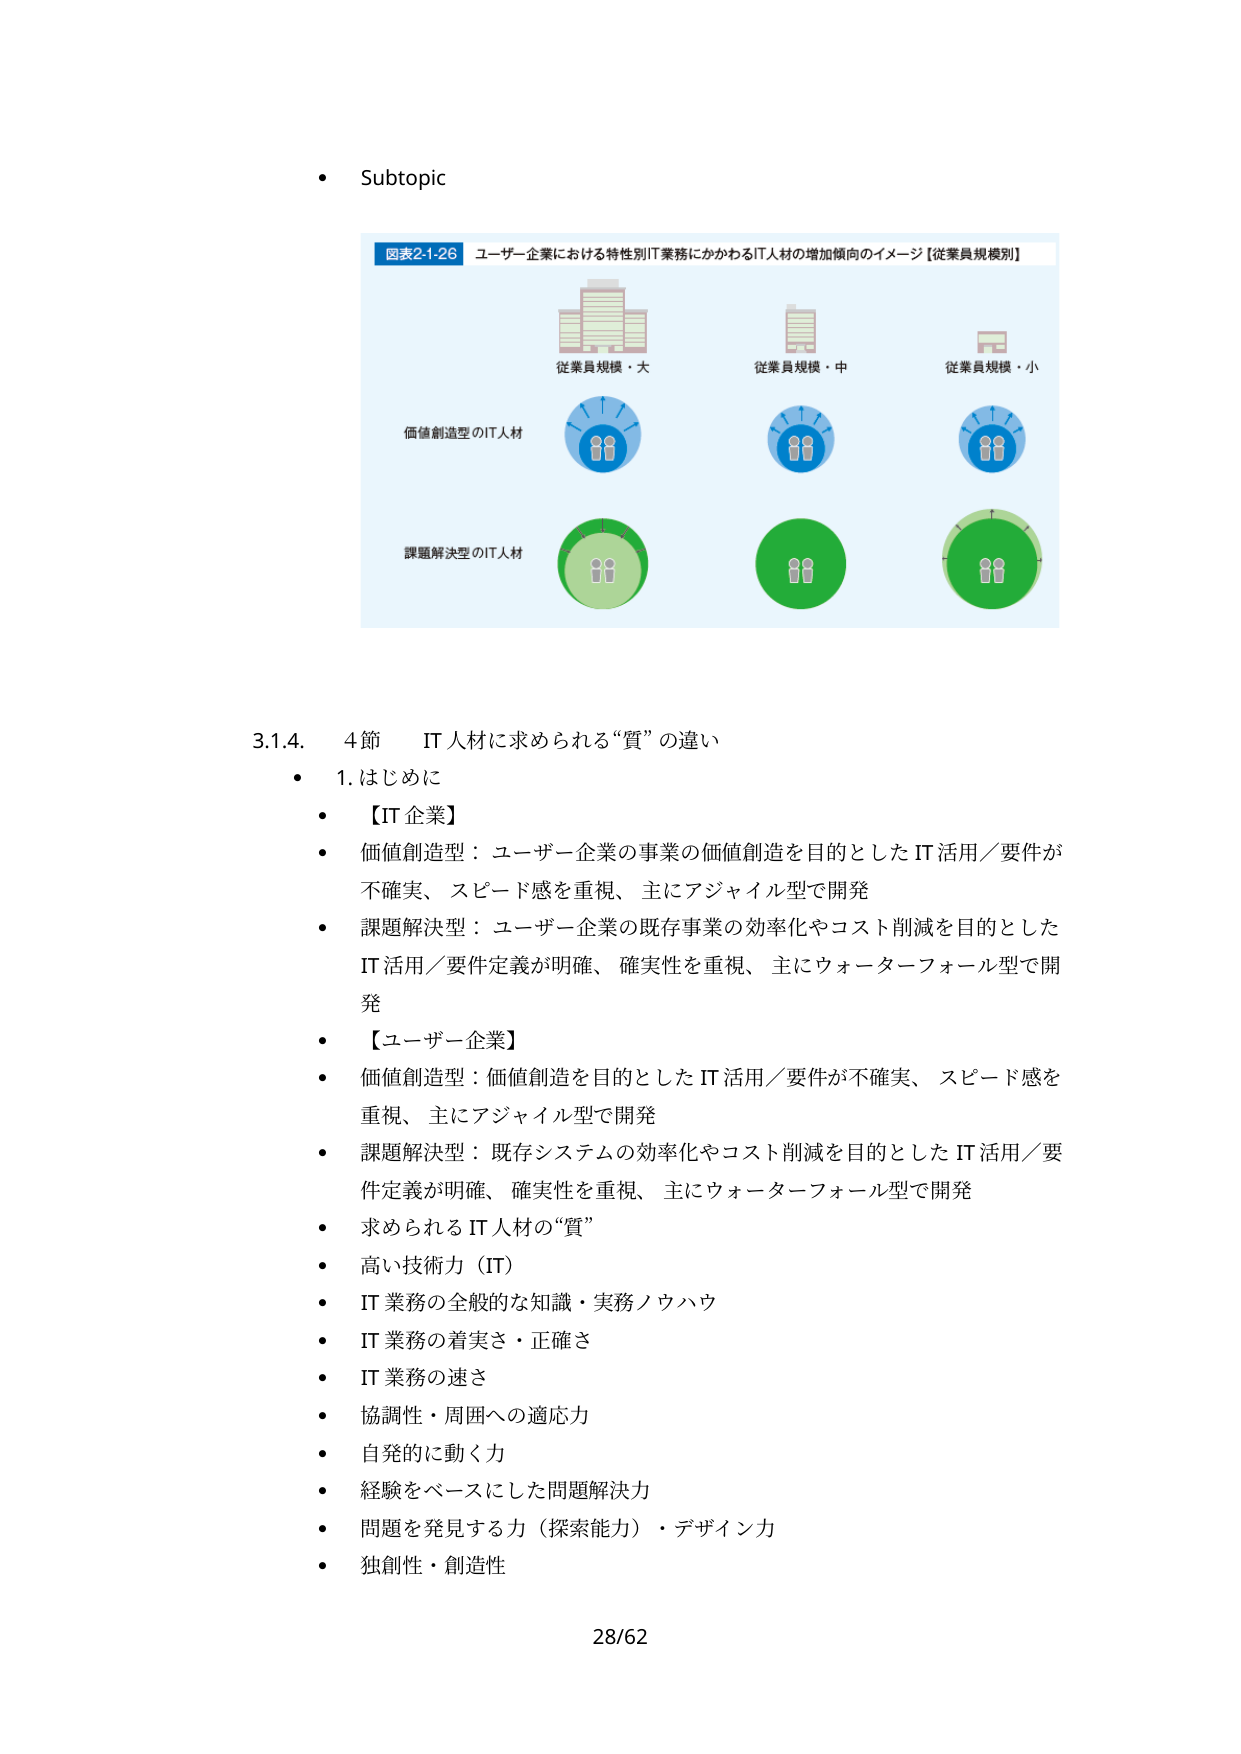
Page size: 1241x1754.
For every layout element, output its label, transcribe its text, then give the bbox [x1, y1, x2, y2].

list 経験をベースにした問題解決力 [319, 1471, 1063, 1508]
list 課題解決型： 既存システムの効率化やコスト削減を目的としたIT活用／要件定義が明確、 確実性を重視、 主にウォーターフォール型で開発 [319, 1133, 1063, 1208]
list IT 業務の速さ [319, 1358, 1063, 1396]
list 求められるIT人材の“質” [319, 1208, 1063, 1246]
list ４節 IT人材に求められる“質” の違い [252, 721, 1063, 758]
list 協調性・周囲への適応力 [319, 1396, 1063, 1433]
list 価値創造型： ユーザー企業の事業の価値創造を目的としたIT活用／要件が不確実、 スピード感を重視、 主にアジャイル型で開発 [319, 833, 1063, 908]
list 高い技術力（IT） [319, 1246, 1063, 1283]
list 【IT企業】 [319, 796, 1063, 833]
list 課題解決型： ユーザー企業の既存事業の効率化やコスト削減を目的としたIT活用／要件定義が明確、 確実性を重視、 主にウォーターフォール型で開発 [319, 908, 1063, 1021]
list 価値創造型：価値創造を目的としたIT活用／要件が不確実、 スピード感を重視、 主にアジャイル型で開発 [319, 1058, 1063, 1133]
list IT 業務の全般的な知識・実務ノウハウ [319, 1283, 1063, 1321]
list 【ユーザー企業】 [319, 1021, 1063, 1058]
list 独創性・創造性 [319, 1546, 1063, 1583]
list 問題を発見する力（探索能力）・デザイン力 [319, 1508, 1063, 1546]
list Subtopic [319, 158, 1063, 196]
list IT 業務の着実さ・正確さ [319, 1321, 1063, 1358]
picture [360, 233, 1060, 628]
list 1. はじめに [294, 758, 1063, 796]
list 自発的に動く力 [319, 1433, 1063, 1471]
